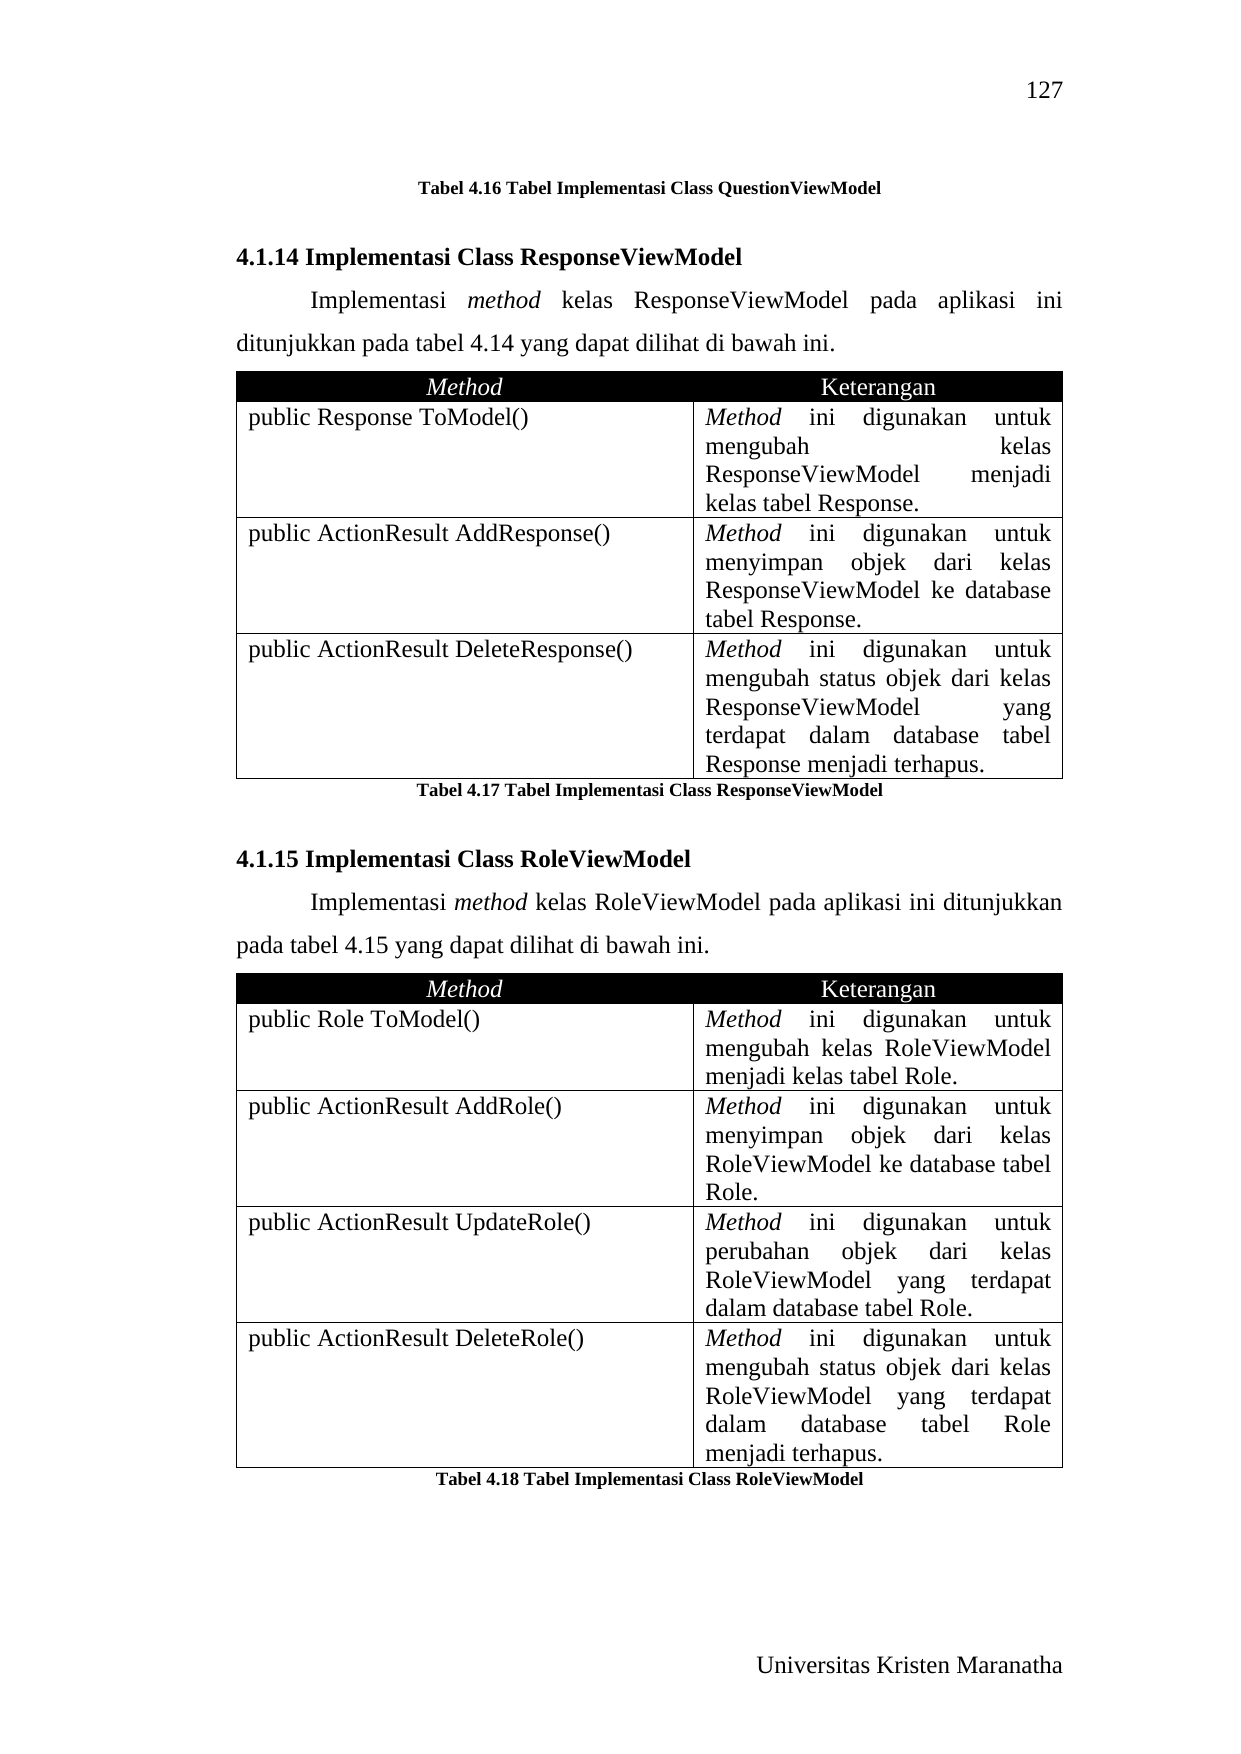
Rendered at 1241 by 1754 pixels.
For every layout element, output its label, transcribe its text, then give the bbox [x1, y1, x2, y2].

table_cell public Response ToModel() [237, 402, 693, 517]
subtitle Implementasi Class ResponseViewModel [236, 242, 1063, 271]
table_header Keterangan [694, 372, 1062, 401]
table_cell public ActionResult DeleteResponse() [237, 634, 693, 778]
table_cell Method ini digunakan untuk mengubah status objek dari kelas ResponseViewModel yang terdapat dalam database tabel Response menjadi terhapus. [694, 634, 1062, 778]
table_cell public ActionResult AddRole() [237, 1091, 693, 1206]
table_cell Method ini digunakan untuk perubahan objek dari kelas RoleViewModel yang terdapat dalam database tabel Role. [694, 1207, 1062, 1322]
table_cell Method ini digunakan untuk mengubah kelas ResponseViewModel menjadi kelas tabel Response. [694, 402, 1062, 517]
text Implementasi method kelas ResponseViewModel pada aplikasi ini ditunjukkan pada tabel 4.14 yang dapat dilihat di bawah ini. [236, 285, 1063, 357]
table_cell Method ini digunakan untuk menyimpan objek dari kelas ResponseViewModel ke database tabel Response. [694, 518, 1062, 633]
table_cell public ActionResult DeleteRole() [237, 1323, 693, 1467]
table_cell Method ini digunakan untuk mengubah status objek dari kelas RoleViewModel yang terdapat dalam database tabel Role menjadi terhapus. [694, 1323, 1062, 1467]
table_cell Method ini digunakan untuk mengubah kelas RoleViewModel menjadi kelas tabel Role. [694, 1004, 1062, 1090]
table_cell public ActionResult UpdateRole() [237, 1207, 693, 1322]
subtitle Implementasi Class RoleViewModel [236, 844, 1063, 872]
table_cell public ActionResult AddResponse() [237, 518, 693, 633]
table_header Keterangan [694, 974, 1062, 1003]
table_header Method [237, 372, 693, 401]
table_header Method [237, 974, 693, 1003]
text Implementasi method kelas RoleViewModel pada aplikasi ini ditunjukkan pada tabel 4.15 yang dapat dilihat di bawah ini. [236, 887, 1063, 959]
table_cell public Role ToModel() [237, 1004, 693, 1090]
table_cell Method ini digunakan untuk menyimpan objek dari kelas RoleViewModel ke database tabel Role. [694, 1091, 1062, 1206]
